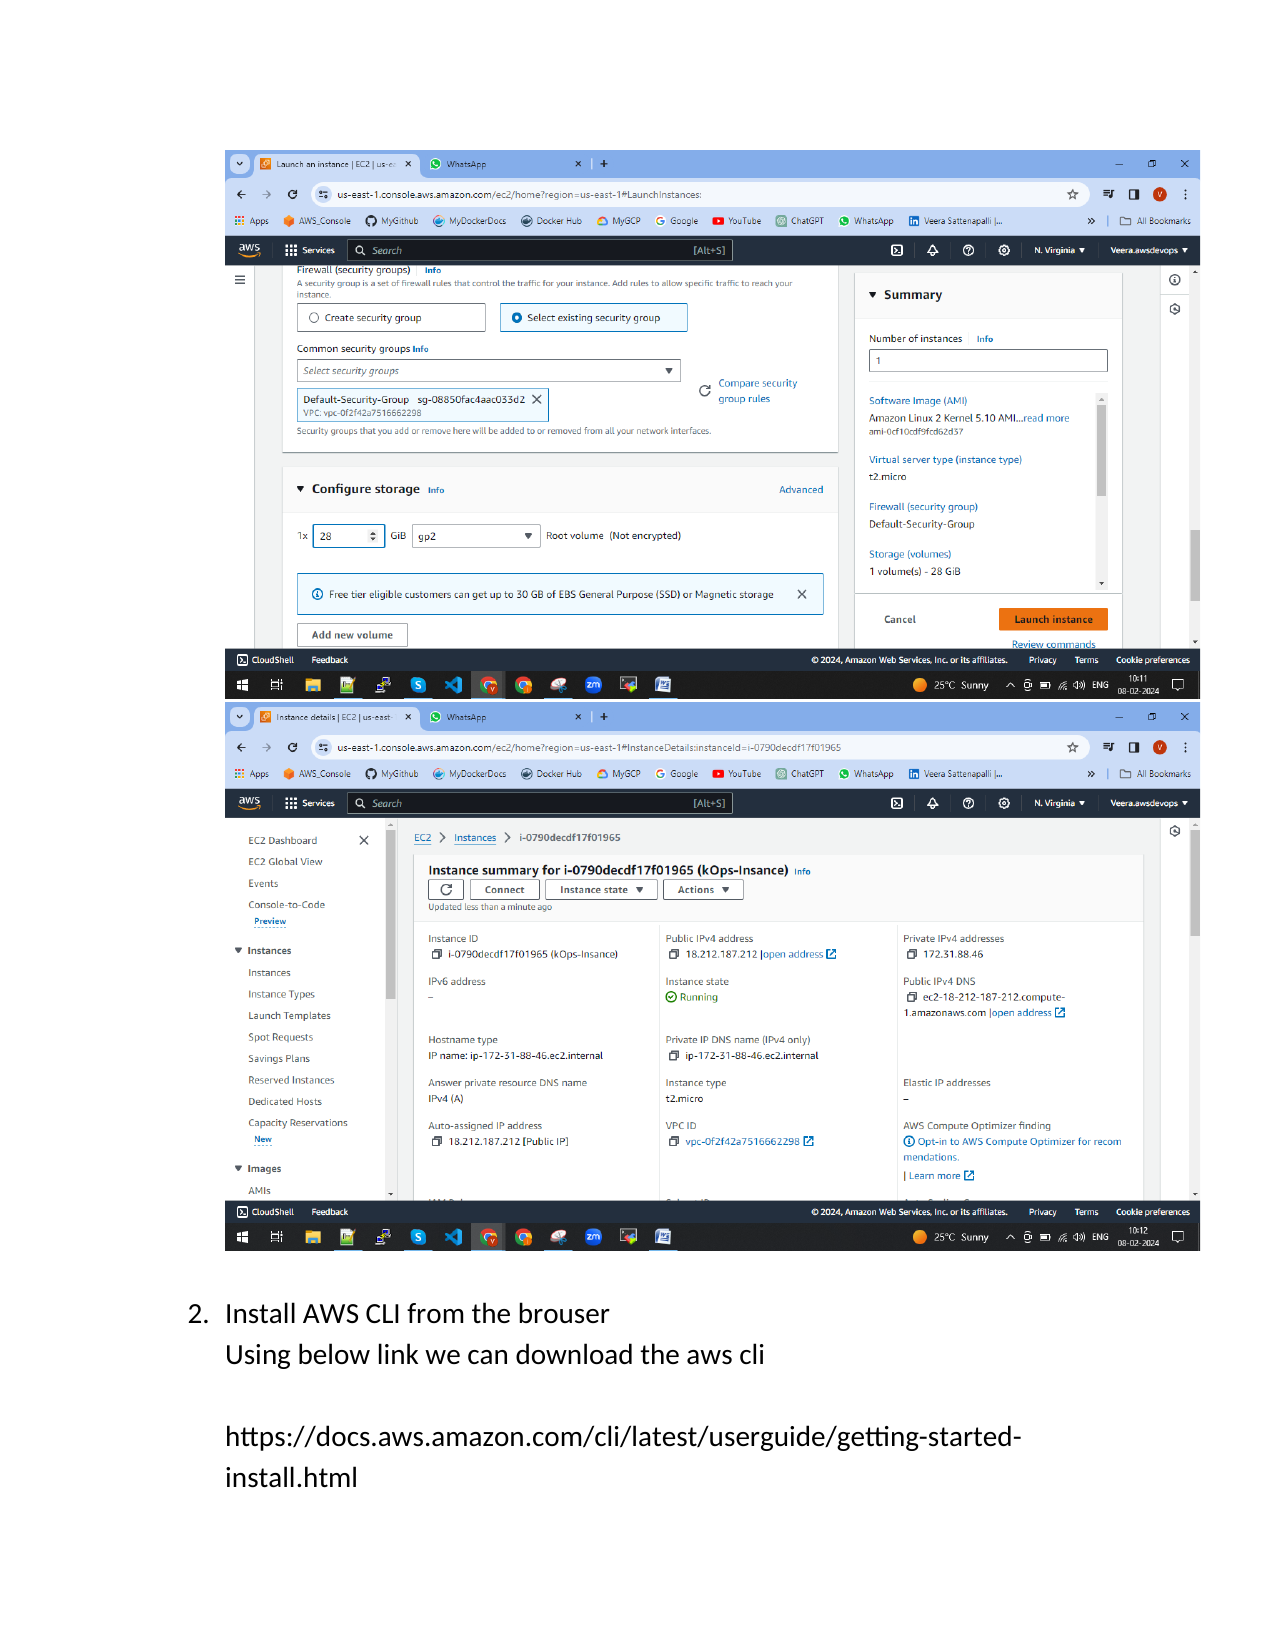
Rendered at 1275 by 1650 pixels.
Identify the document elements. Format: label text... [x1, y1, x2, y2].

list Using below link we can download the aws cli [225, 1336, 1125, 1372]
picture [225, 150, 1200, 699]
picture [225, 702, 1200, 1251]
list https://docs.aws.amazon.com/cli/latest/userguide/getting-started-install.html [225, 1418, 1125, 1495]
list Install AWS CLI from the brouser [187, 1296, 1125, 1331]
